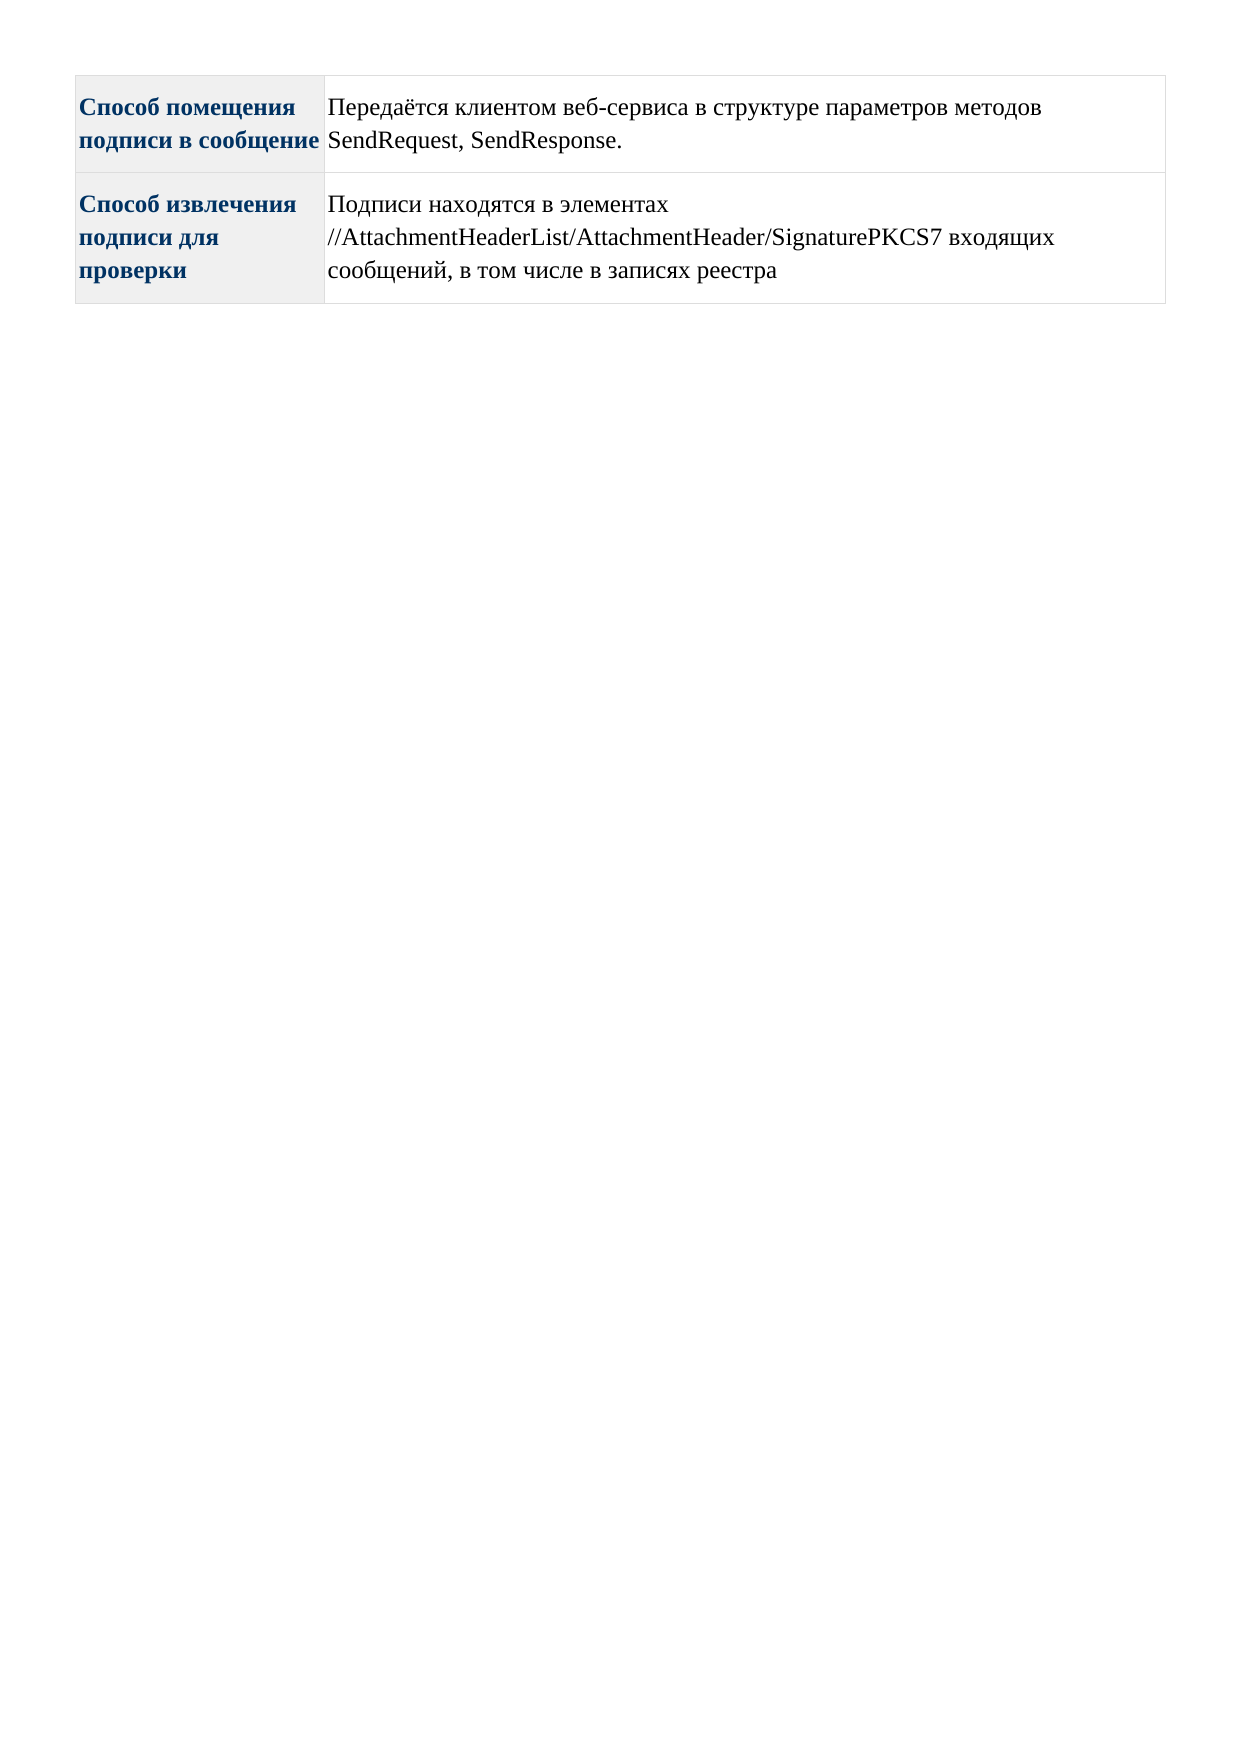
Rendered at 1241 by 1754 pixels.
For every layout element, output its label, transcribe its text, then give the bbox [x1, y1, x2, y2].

table_cell Способ извлечения подписи для проверки [76, 173, 324, 303]
table_cell Передаётся клиентом веб-сервиса в структуре параметров методов SendRequest, SendResponse. [325, 76, 1165, 172]
table_cell Подписи находятся в элементах //AttachmentHeaderList/AttachmentHeader/SignaturePKCS7 входящих сообщений, в том числе в записях реестра [325, 173, 1165, 303]
table_cell Способ помещения подписи в сообщение [76, 76, 324, 172]
